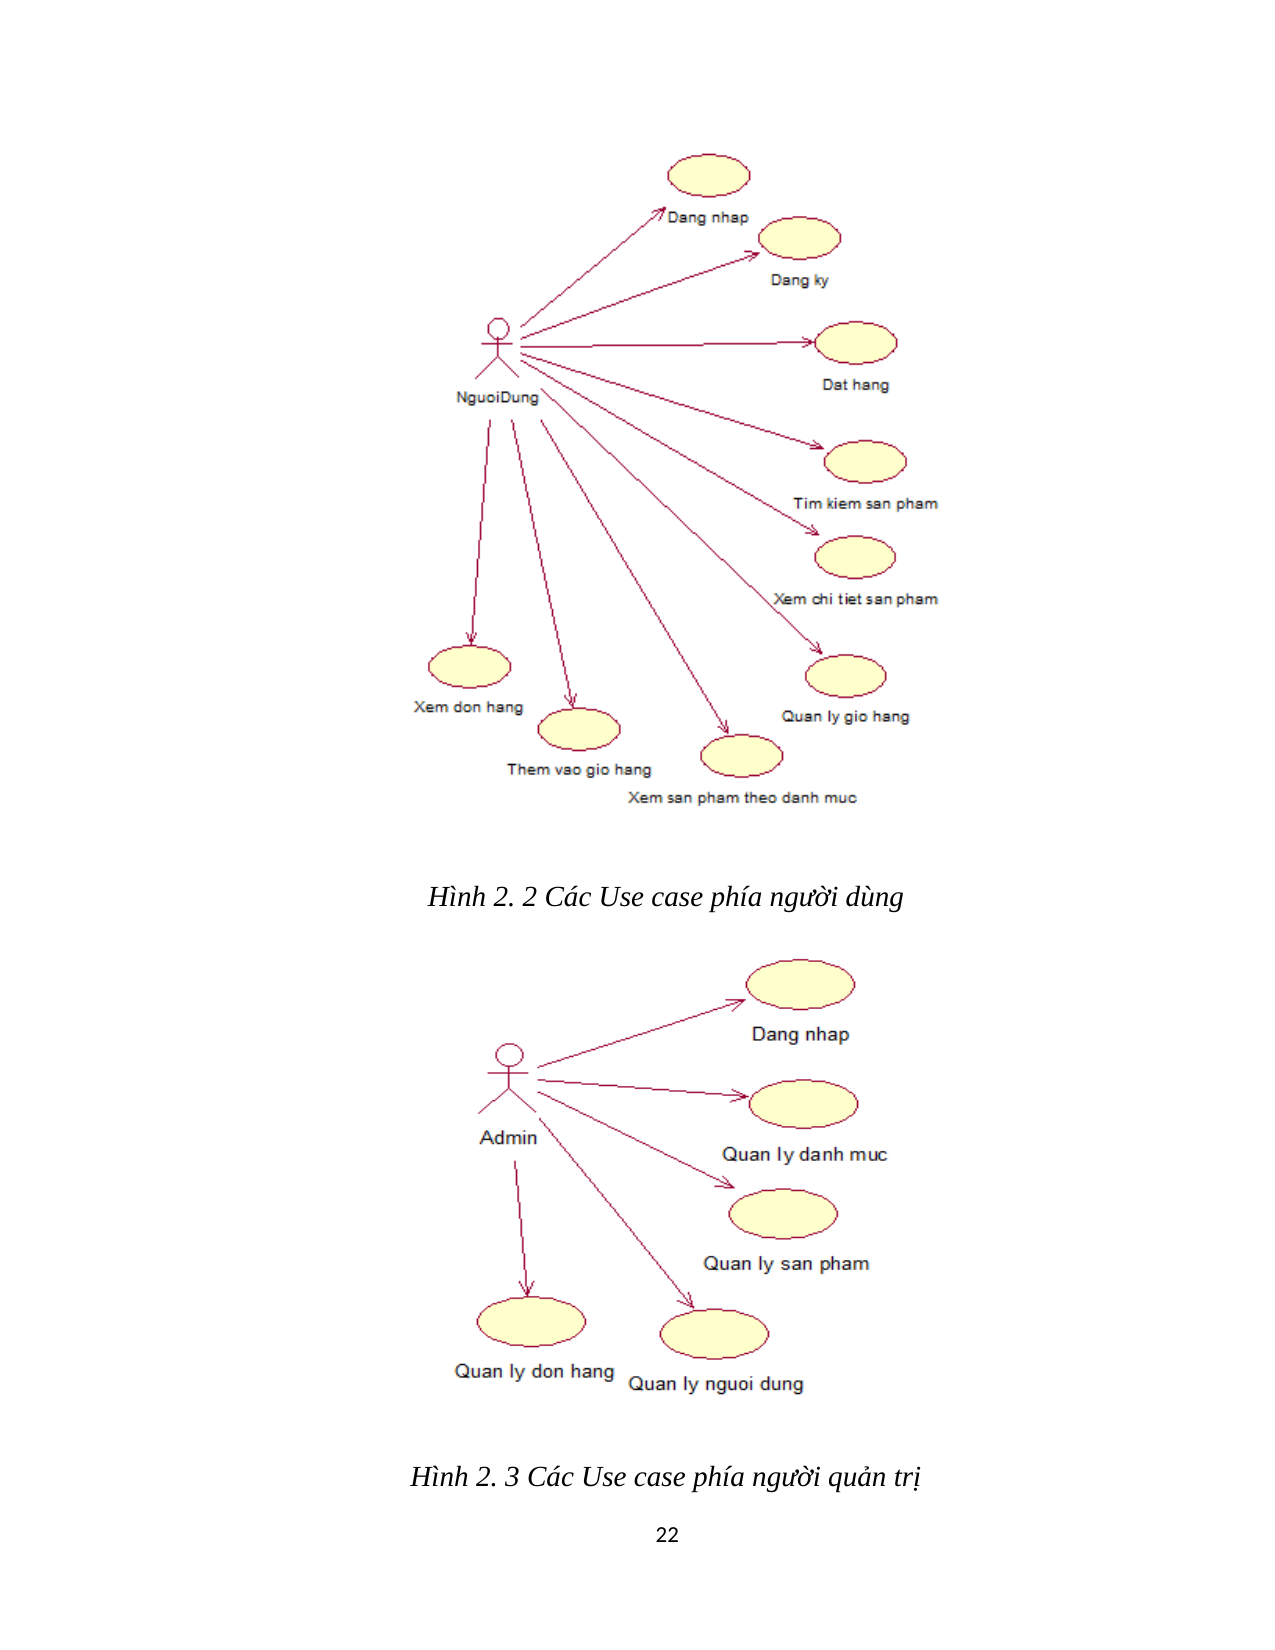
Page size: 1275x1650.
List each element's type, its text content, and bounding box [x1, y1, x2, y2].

picture [319, 118, 1015, 861]
picture [344, 933, 990, 1440]
text Hình 2. 2 Các Use case phía người dùng [177, 879, 1157, 913]
text Hình 2. 3 Các Use case phía người quản trị [177, 1459, 1157, 1492]
